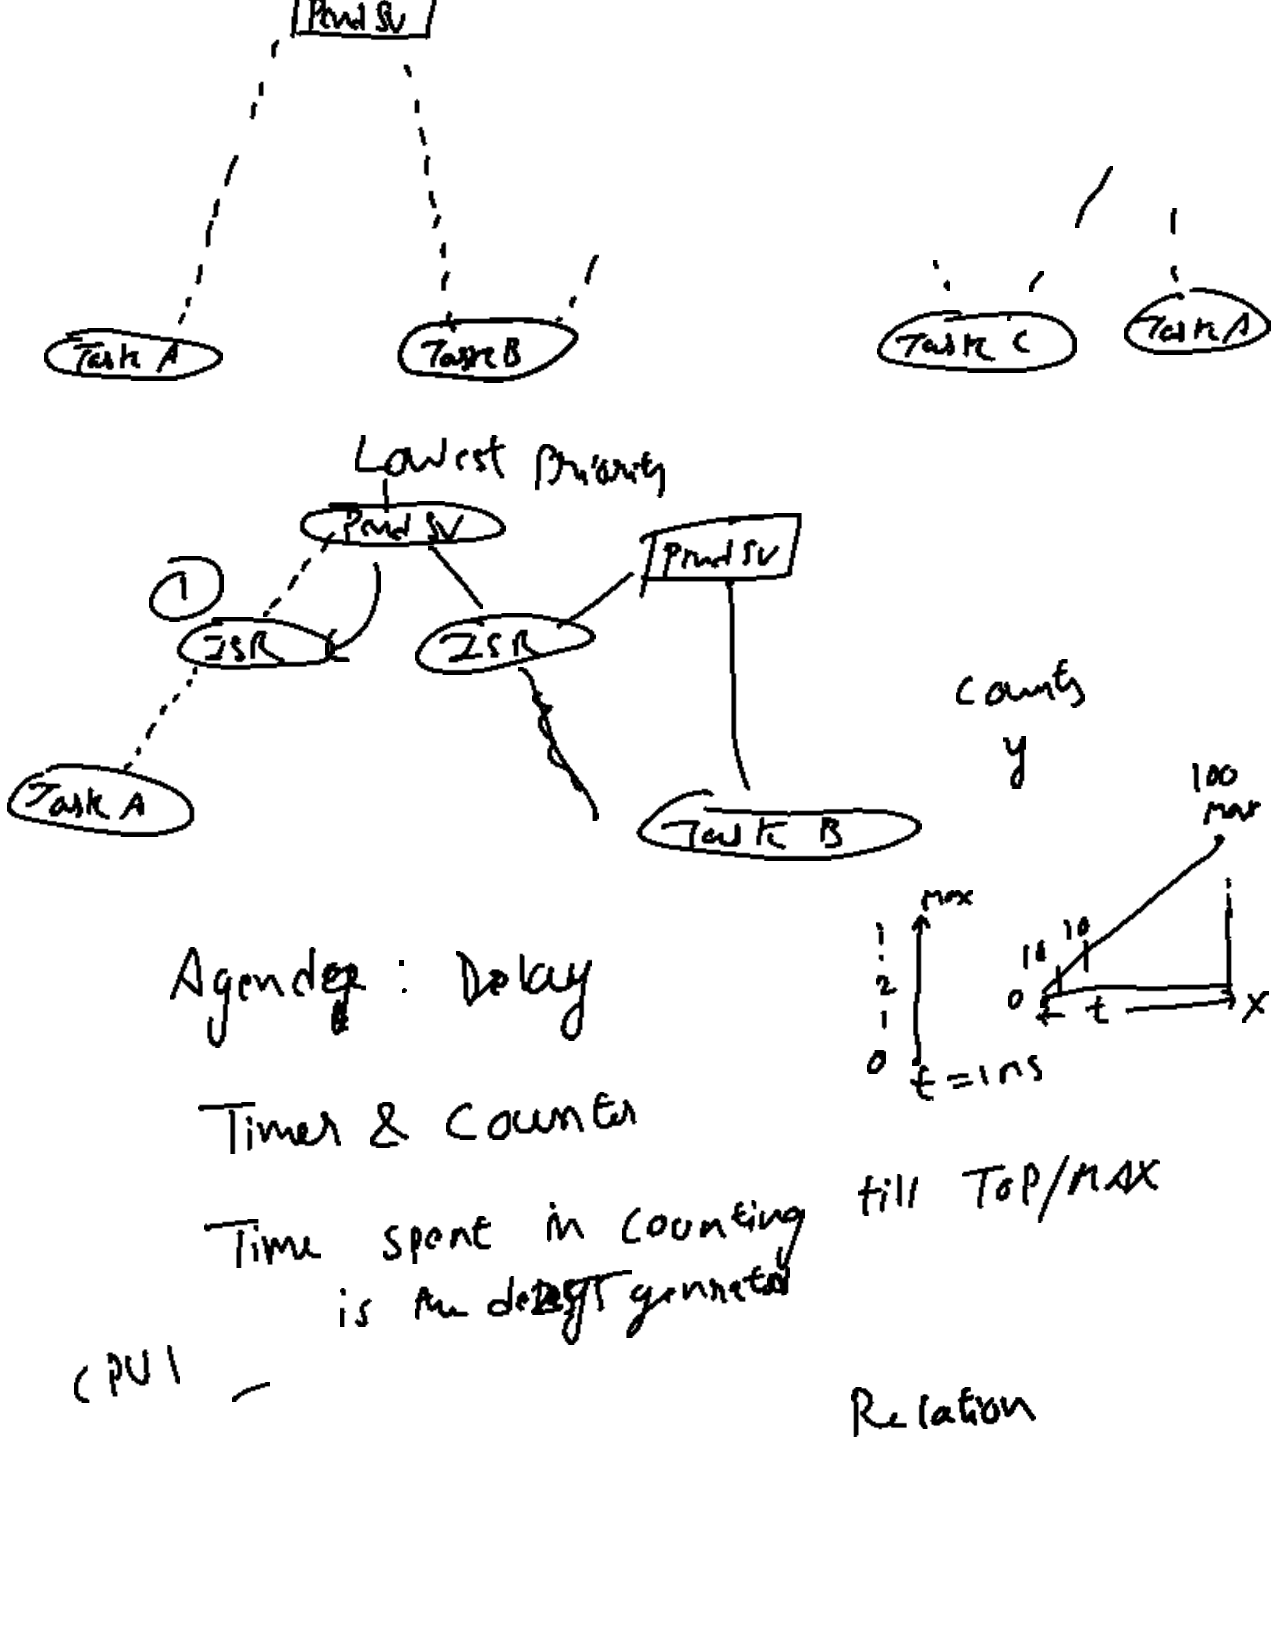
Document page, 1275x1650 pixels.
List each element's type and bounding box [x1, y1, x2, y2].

picture [962, 1155, 1160, 1223]
picture [370, 1102, 409, 1148]
picture [867, 890, 1042, 1101]
picture [456, 951, 592, 1041]
picture [933, 260, 950, 291]
picture [232, 1382, 270, 1402]
picture [446, 1092, 637, 1140]
picture [956, 659, 1085, 708]
picture [204, 1219, 321, 1268]
picture [44, 0, 599, 383]
picture [340, 1288, 372, 1327]
picture [170, 947, 366, 1048]
picture [1003, 736, 1269, 1027]
picture [1124, 208, 1271, 355]
picture [74, 1345, 180, 1403]
picture [547, 1202, 584, 1242]
picture [858, 1174, 918, 1216]
picture [851, 1387, 1036, 1437]
picture [7, 435, 922, 861]
picture [1075, 166, 1113, 228]
picture [535, 444, 665, 498]
picture [877, 310, 1077, 373]
picture [383, 1216, 491, 1264]
picture [1029, 271, 1044, 292]
picture [198, 1102, 341, 1154]
picture [415, 1200, 805, 1345]
